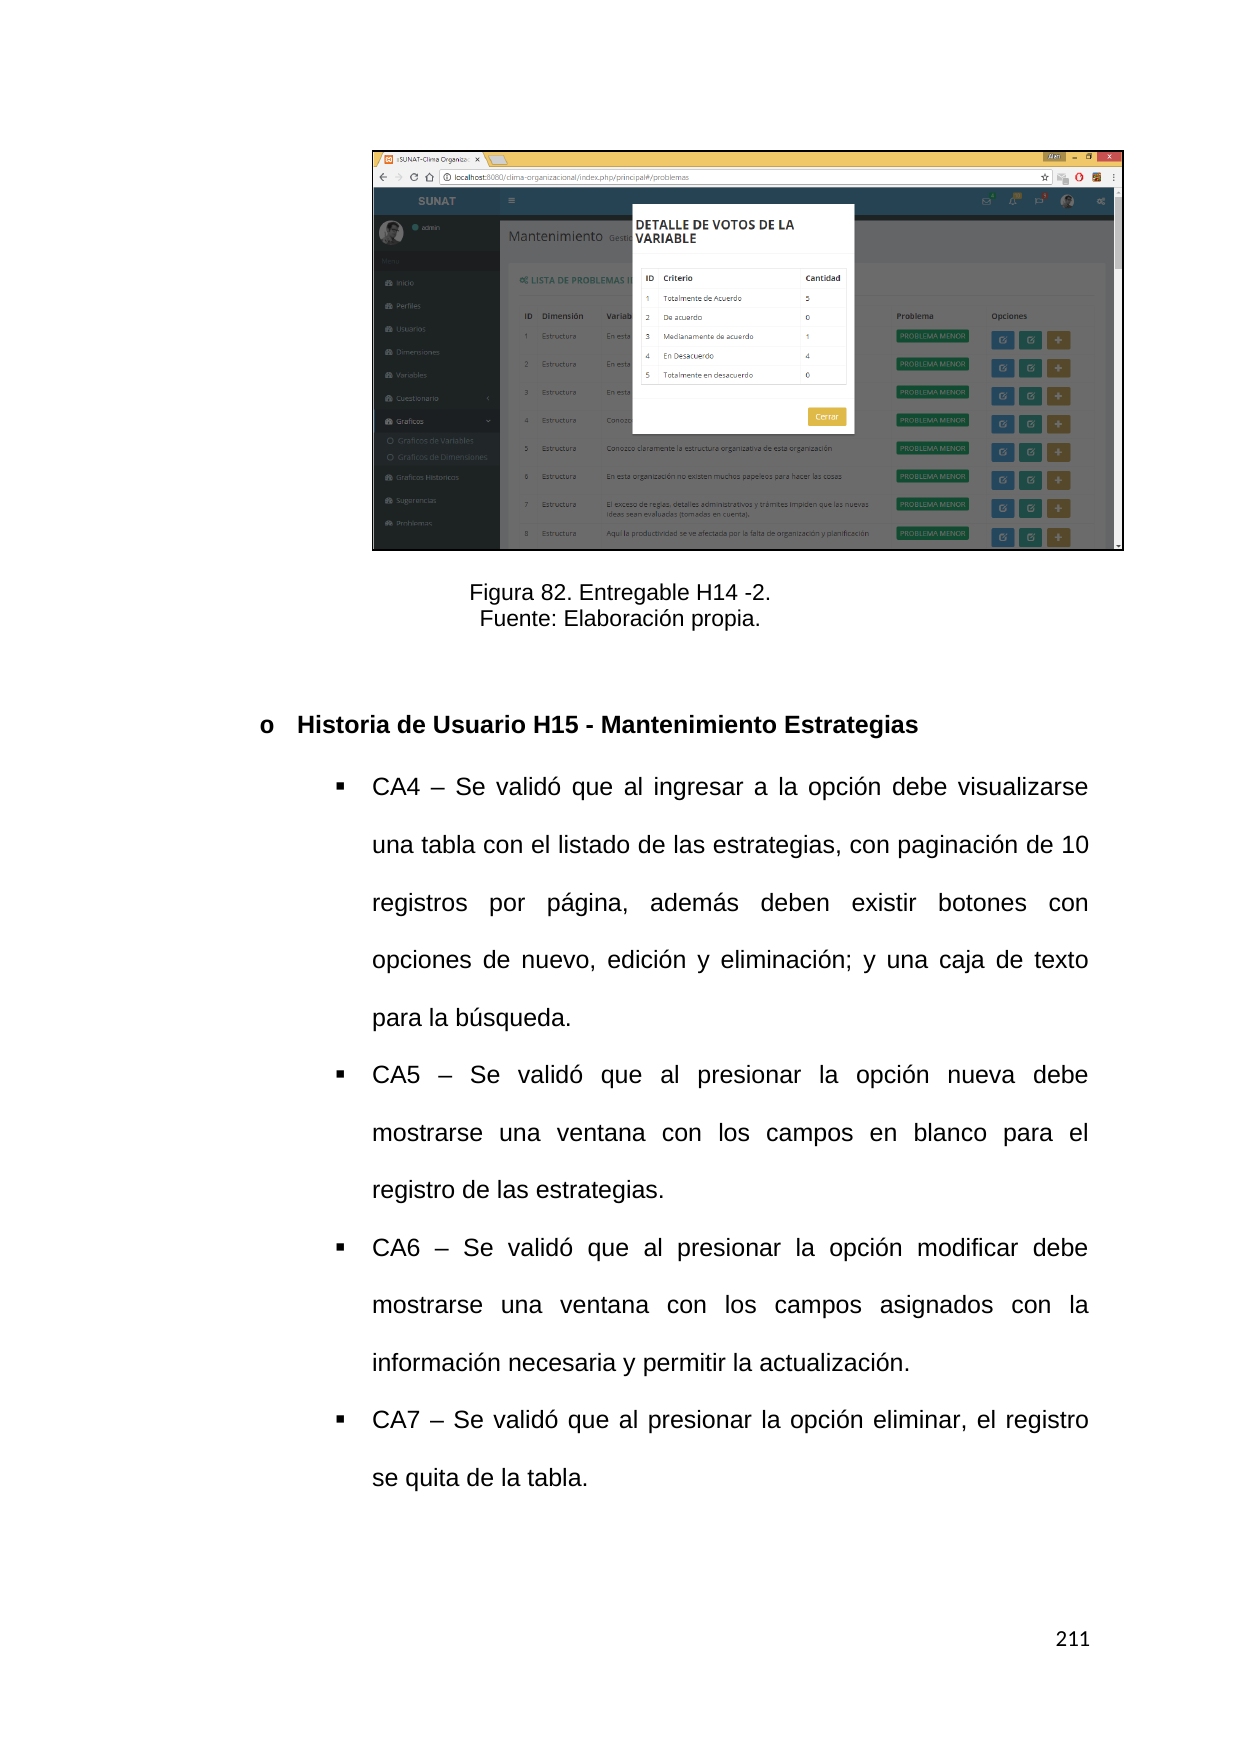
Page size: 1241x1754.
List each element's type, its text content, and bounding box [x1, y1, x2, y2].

list CA7 – Se validó que al presionar la opción eliminar, el registro se quita de la tabla. [334, 1405, 1090, 1492]
text Figura 82. Entregable H14 -2. [150, 579, 1090, 605]
list Historia de Usuario H15 - Mantenimiento Estrategias [259, 711, 1090, 741]
list CA5 – Se validó que al presionar la opción nueva debe mostrarse una ventana con los campos en blanco para el registro de las estrategias. [334, 1060, 1090, 1204]
list CA4 – Se validó que al ingresar a la opción debe visualizarse una tabla con el listado de las estrategias, con paginación de 10 registros por página, además deben existir botones con opciones de nuevo, edición y eliminación; y una caja de texto para la búsqueda. [334, 772, 1090, 1031]
picture [373, 152, 1122, 549]
text Fuente: Elaboración propia. [150, 605, 1090, 631]
list CA6 – Se validó que al presionar la opción modificar debe mostrarse una ventana con los campos asignados con la información necesaria y permitir la actualización. [334, 1233, 1090, 1376]
